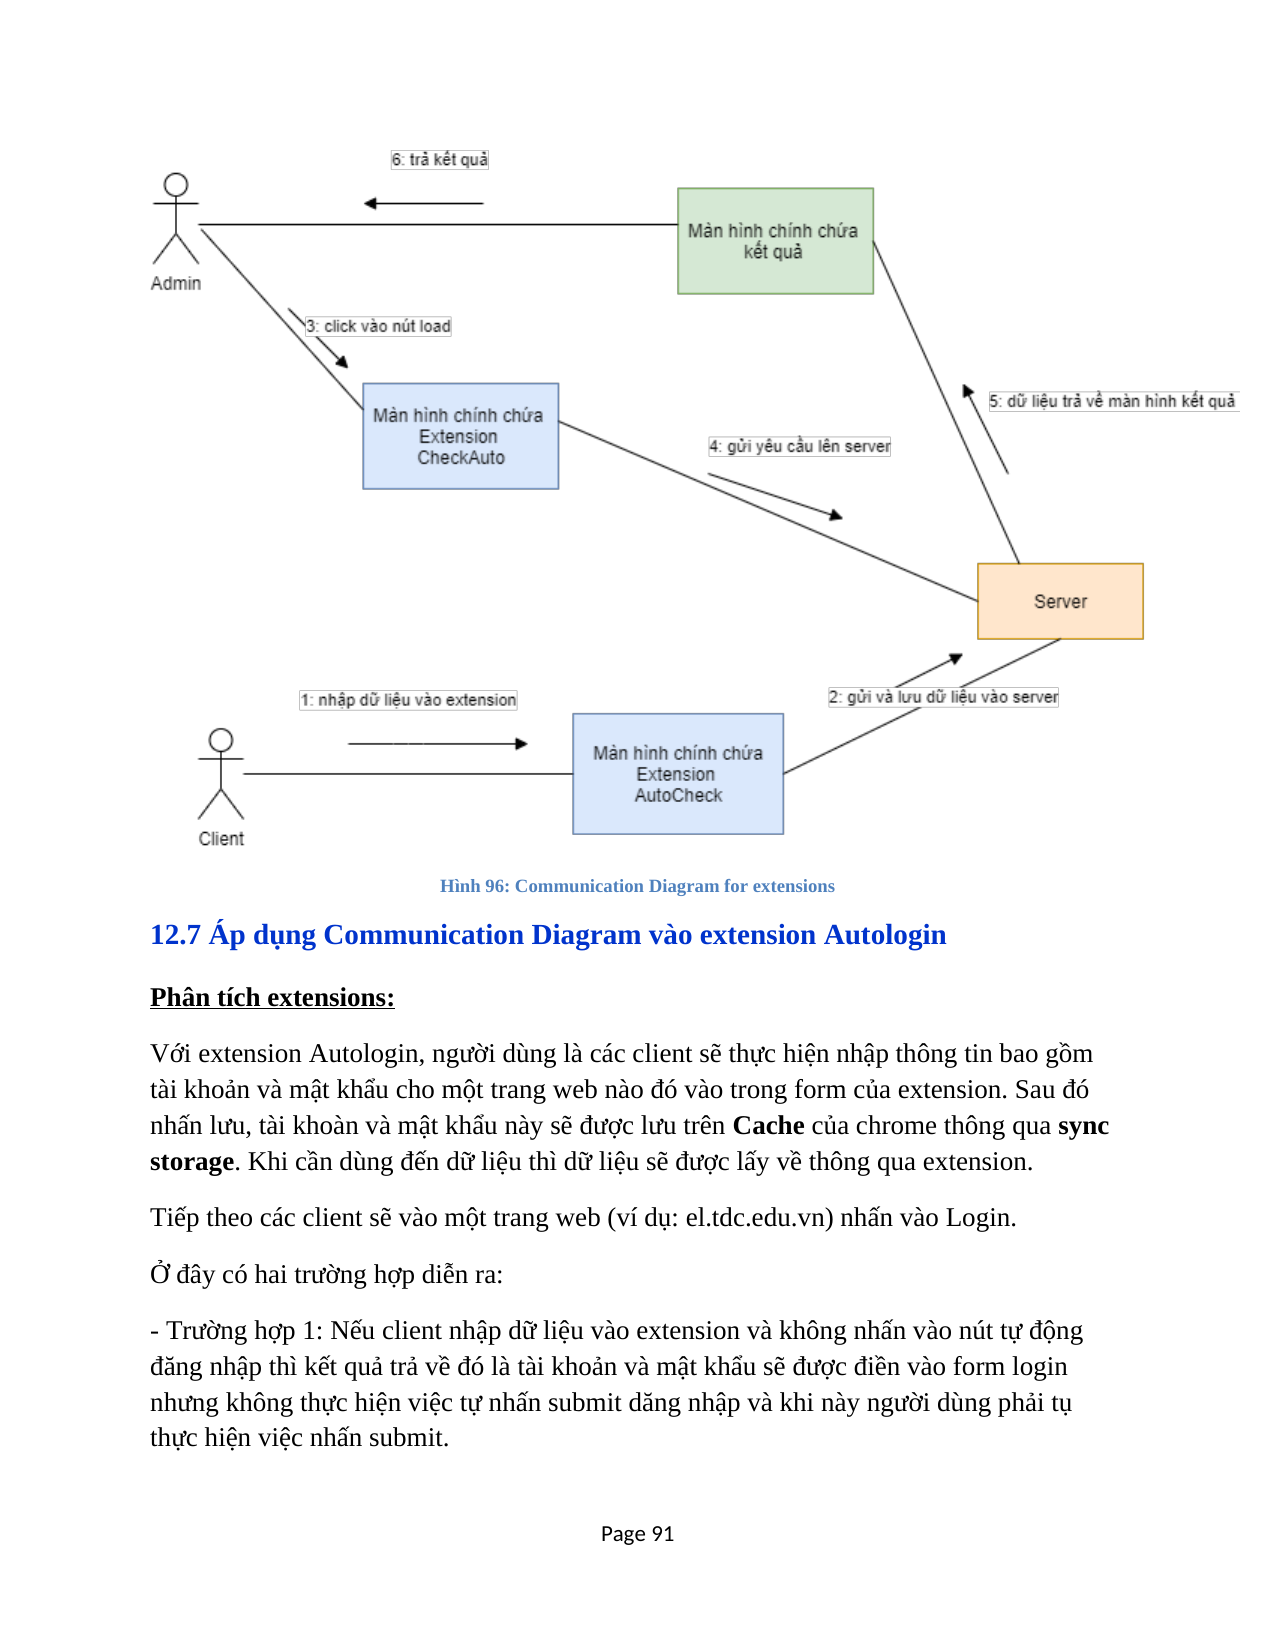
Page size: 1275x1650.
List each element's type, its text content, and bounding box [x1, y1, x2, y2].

picture [150, 150, 1240, 850]
text - Trường hợp 1: Nếu client nhập dữ liệu vào extension và không nhấn vào nút tự động đăng nhập thì kết quả trả về đó là tài khoản và mật khẩu sẽ được điền vào form login nhưng không thực hiện việc tự nhấn submit dăng nhập và khi này người dùng phải tụ thực hiện việc nhấn submit. [150, 1314, 1125, 1453]
text Với extension Autologin, người dùng là các client sẽ thực hiện nhập thông tin bao gồm tài khoản và mật khẩu cho một trang web nào đó vào trong form của extension. Sau đó nhấn lưu, tài khoàn và mật khẩu này sẽ được lưu trên Cache của chrome thông qua sync storage. Khi cần dùng đến dữ liệu thì dữ liệu sẽ được lấy về thông qua extension. [150, 1037, 1125, 1176]
text Hình 96: Communication Diagram for extensions [150, 875, 1125, 897]
text Ở đây có hai trường hợp diễn ra: [150, 1258, 1125, 1289]
text Phân tích extensions: [150, 981, 1125, 1012]
subtitle 12.7 Áp dụng Communication Diagram vào extension Autologin [150, 917, 1125, 951]
text Tiếp theo các client sẽ vào một trang web (ví dụ: el.tdc.edu.vn) nhấn vào Login. [150, 1201, 1125, 1232]
